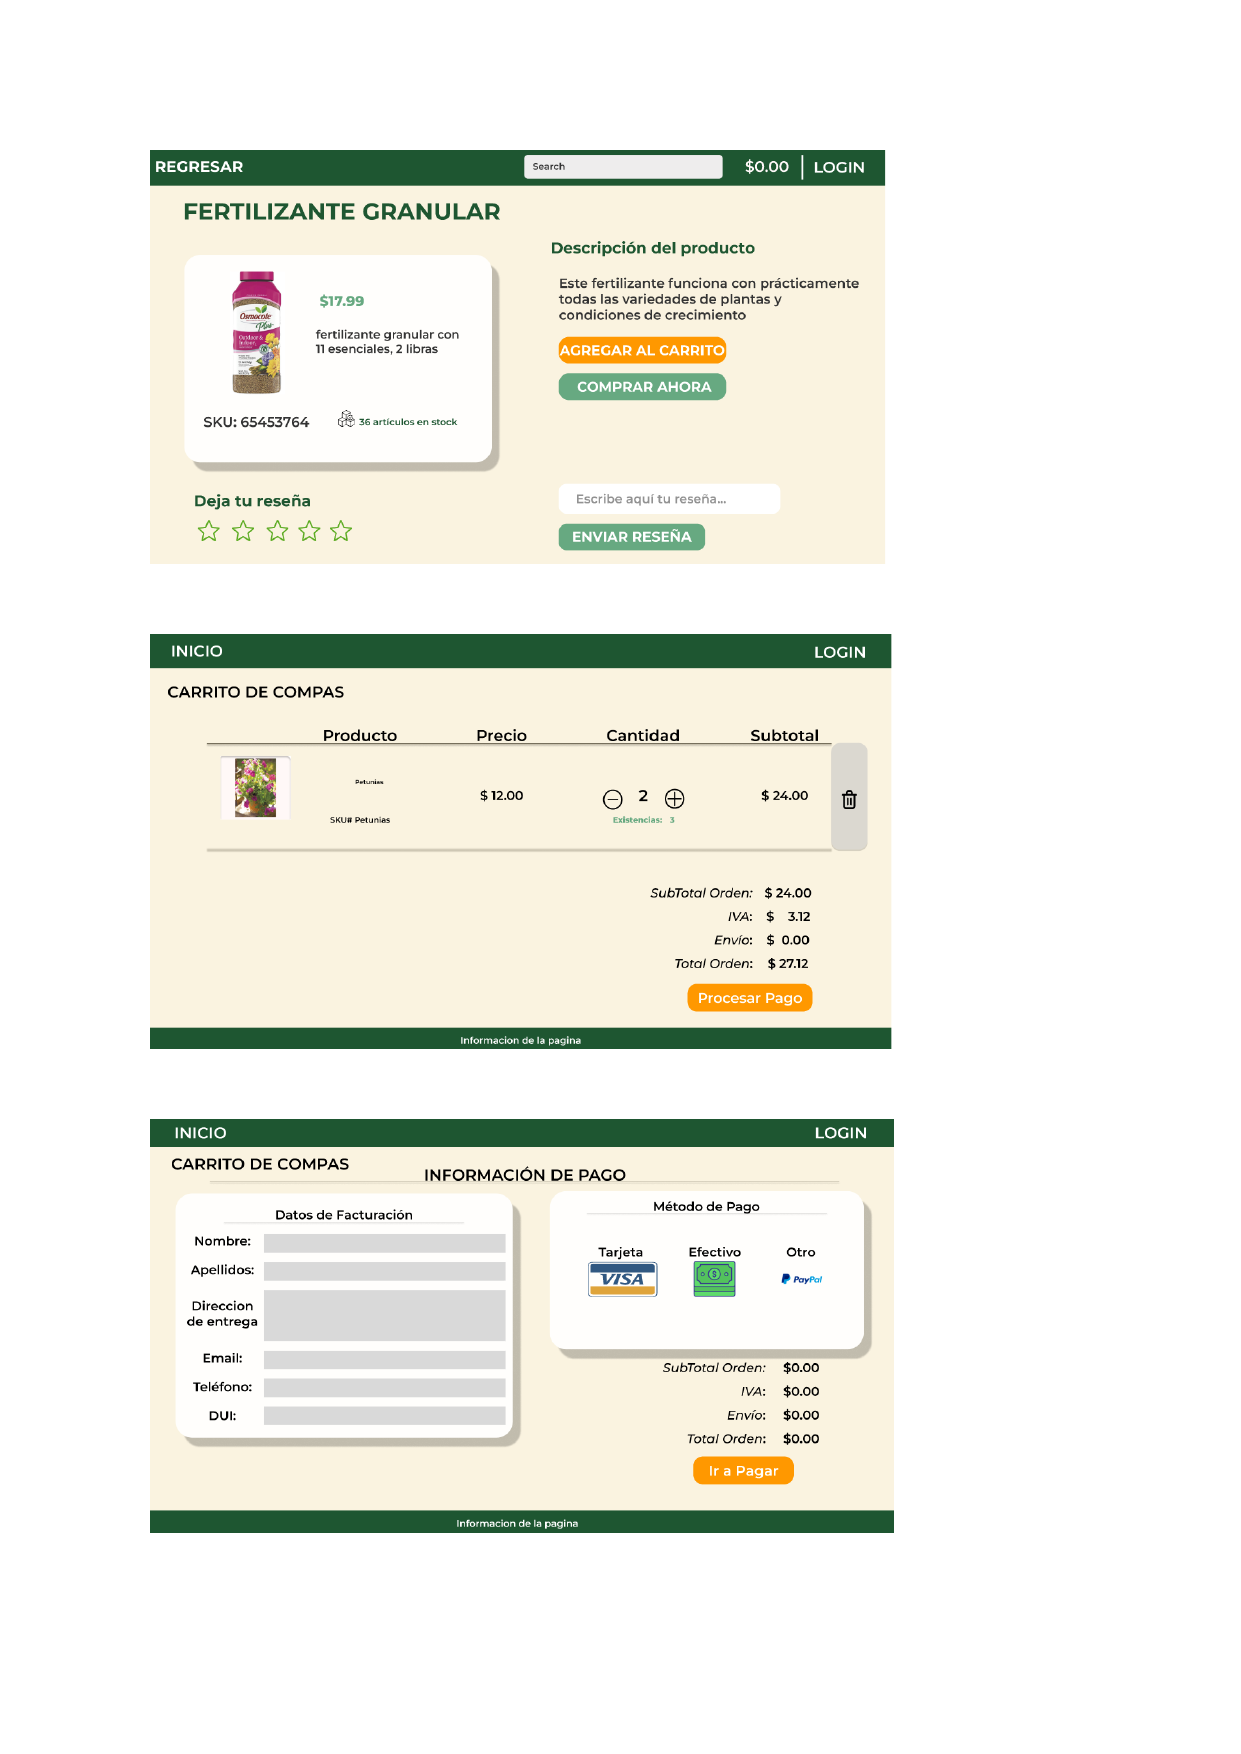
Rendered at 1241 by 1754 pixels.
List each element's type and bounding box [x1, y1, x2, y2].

picture [150, 1119, 894, 1533]
picture [150, 634, 892, 1049]
picture [150, 150, 886, 564]
